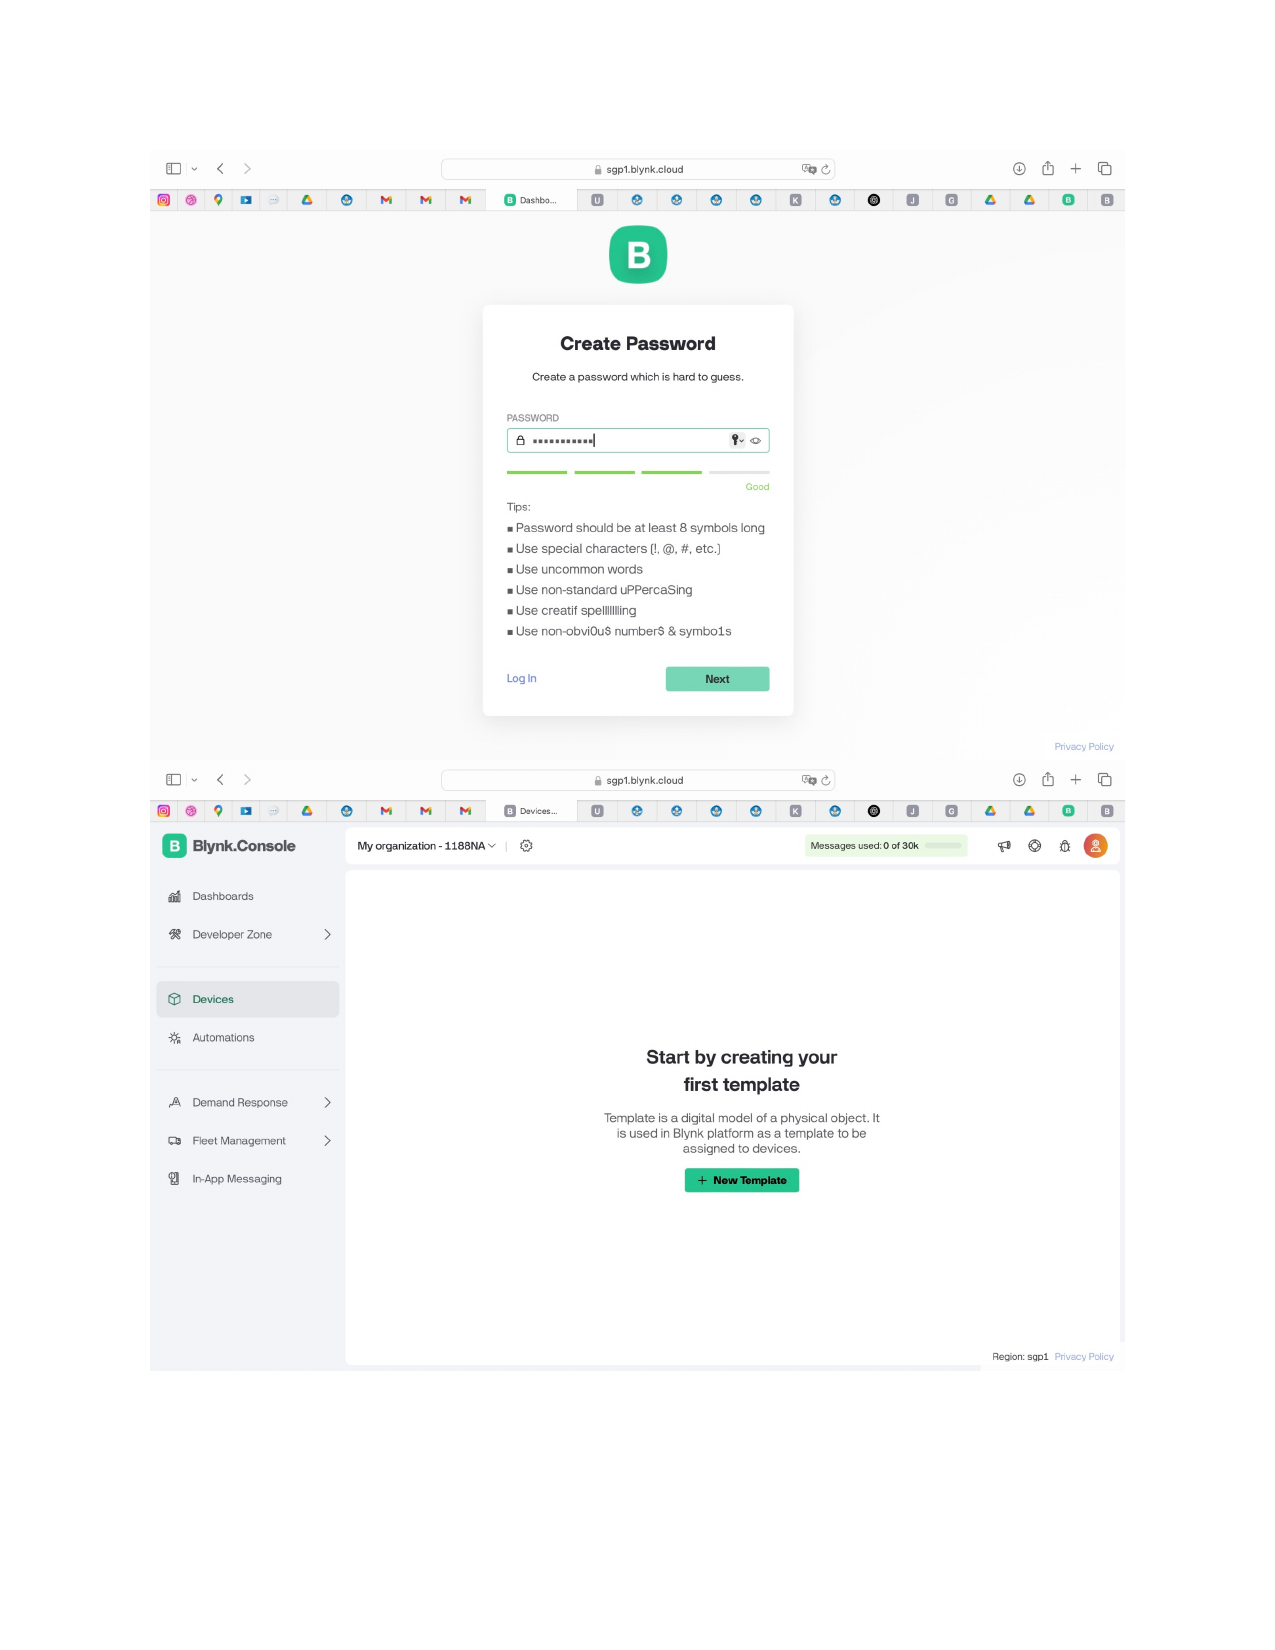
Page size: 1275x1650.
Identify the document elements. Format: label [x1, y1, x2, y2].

picture [150, 150, 1125, 1371]
